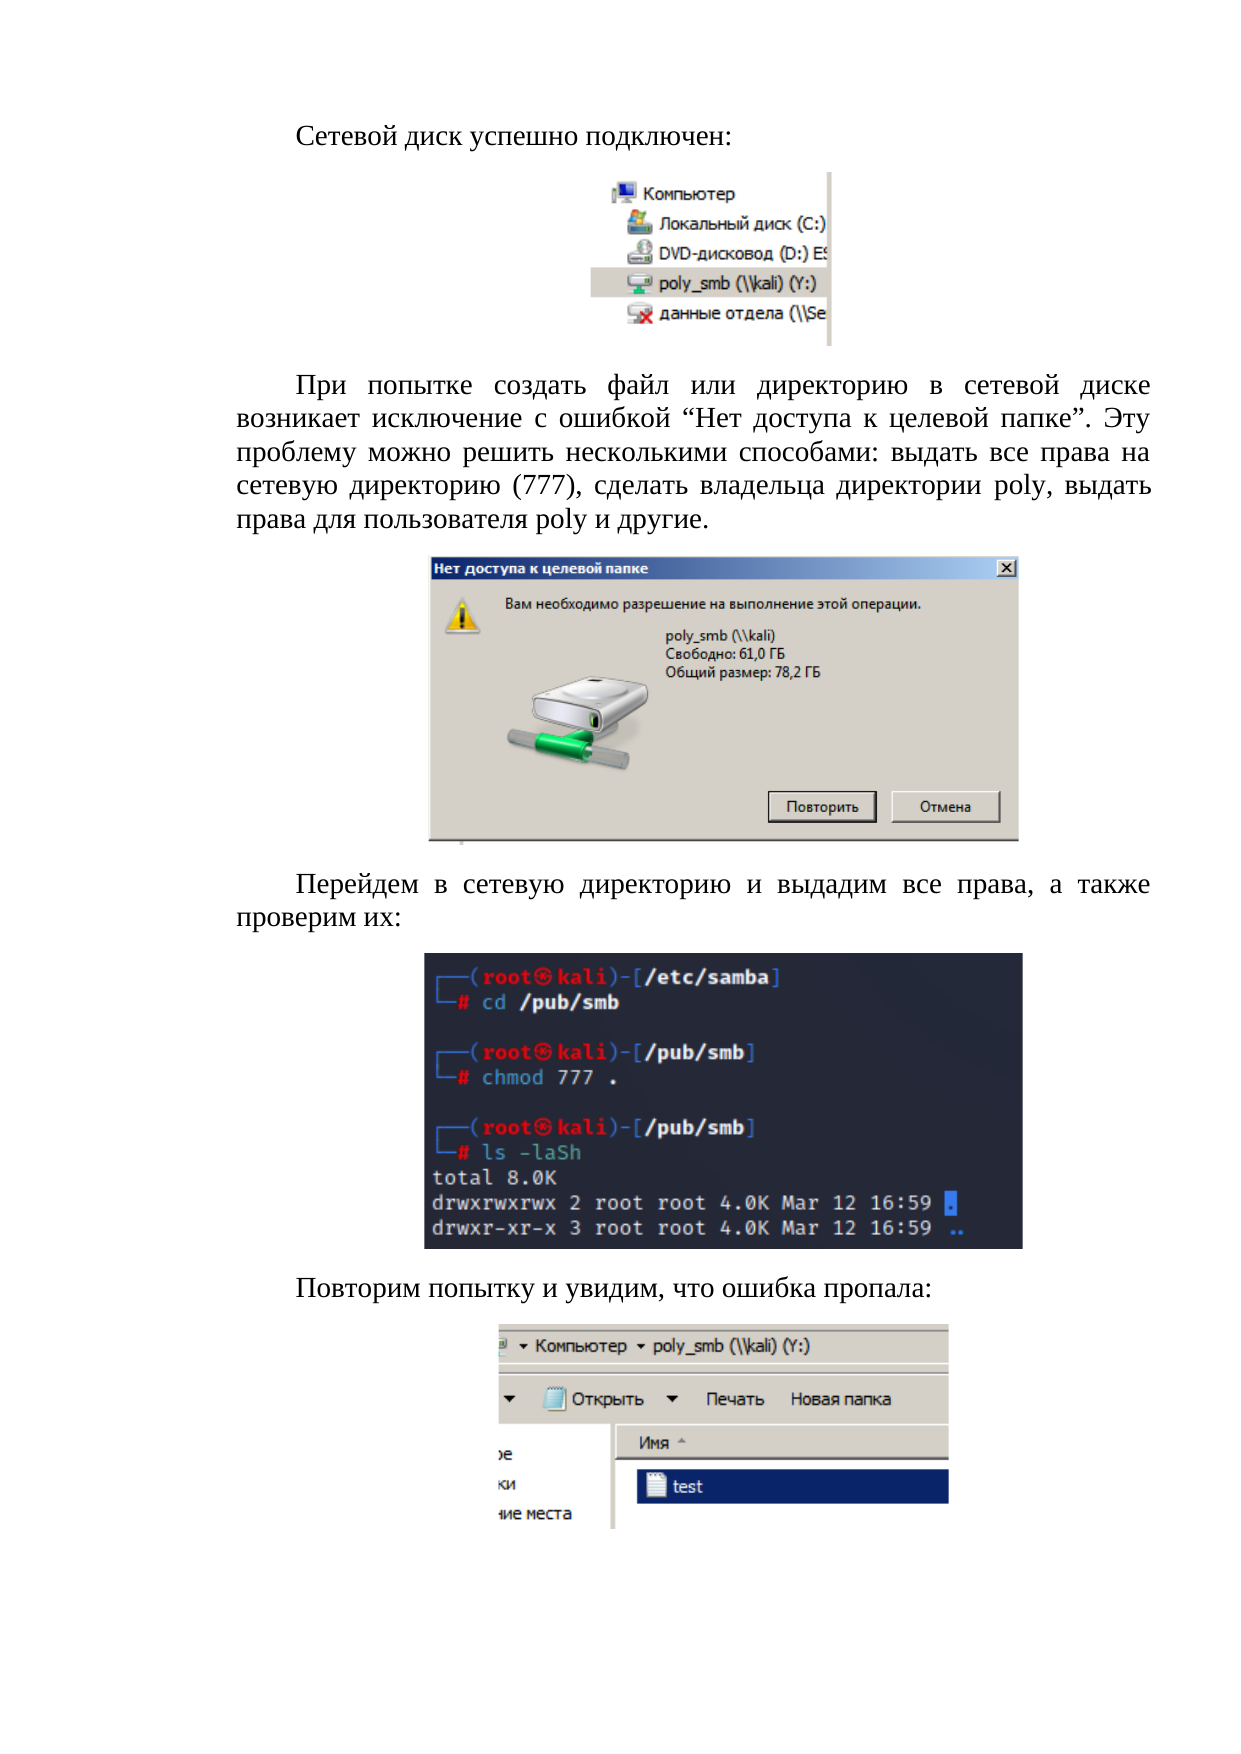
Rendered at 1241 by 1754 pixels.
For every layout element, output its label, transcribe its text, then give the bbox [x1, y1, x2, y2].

picture [428, 555, 1019, 845]
text Перейдем в сетевую директорию и выдадим все права, а также проверим их: [236, 866, 1152, 933]
picture [424, 953, 1023, 1249]
text Сетевой диск успешно подключен: [236, 118, 1152, 152]
picture [590, 172, 857, 346]
text При попытке создать файл или директорию в сетевой диске возникает исключение с ошибкой “Нет доступа к целевой папке”. Эту проблему можно решить несколькими способами: выдать все права на сетевую директорию (777), сделать владельца директории poly, выдать права для пользователя poly и другие. [236, 367, 1152, 534]
picture [498, 1324, 949, 1529]
text Повторим попытку и увидим, что ошибка пропала: [236, 1270, 1152, 1303]
